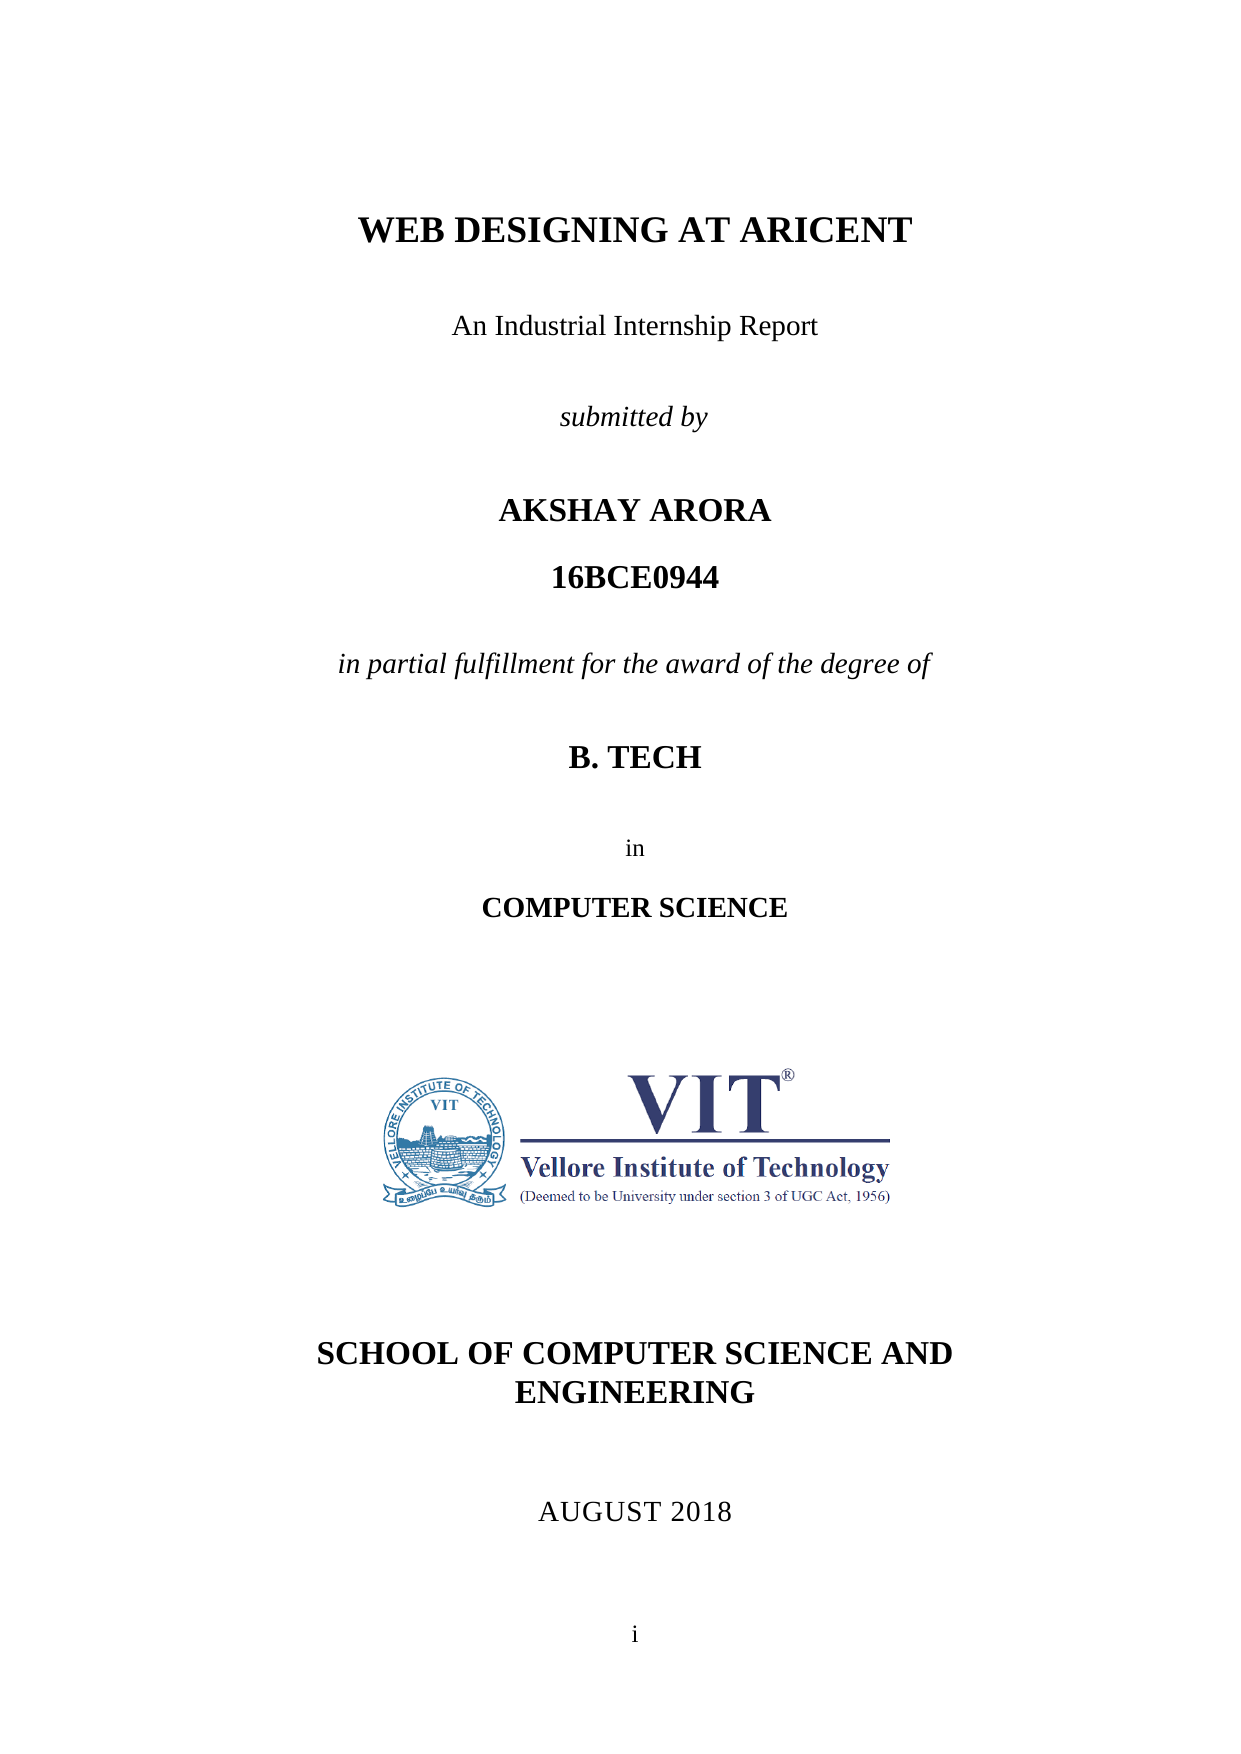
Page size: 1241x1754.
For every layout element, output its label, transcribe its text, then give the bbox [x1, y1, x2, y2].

text WEB DESIGNING AT ARICENT [207, 207, 1063, 251]
text 16BCE0944 [207, 557, 1063, 596]
text in partial fulfillment for the award of the degree of [207, 646, 1063, 679]
text COMPUTER SCIENCE [207, 890, 1063, 924]
text An Industrial Internship Report [207, 308, 1063, 342]
picture [370, 1038, 899, 1219]
text SCHOOL OF COMPUTER SCIENCE AND ENGINEERING [207, 1333, 1063, 1410]
text AUGUST 2018 [207, 1494, 1063, 1528]
text B. TECH [207, 737, 1063, 775]
text in [207, 833, 1063, 862]
text submitted by [207, 399, 1063, 433]
text AKSHAY ARORA [207, 490, 1063, 528]
